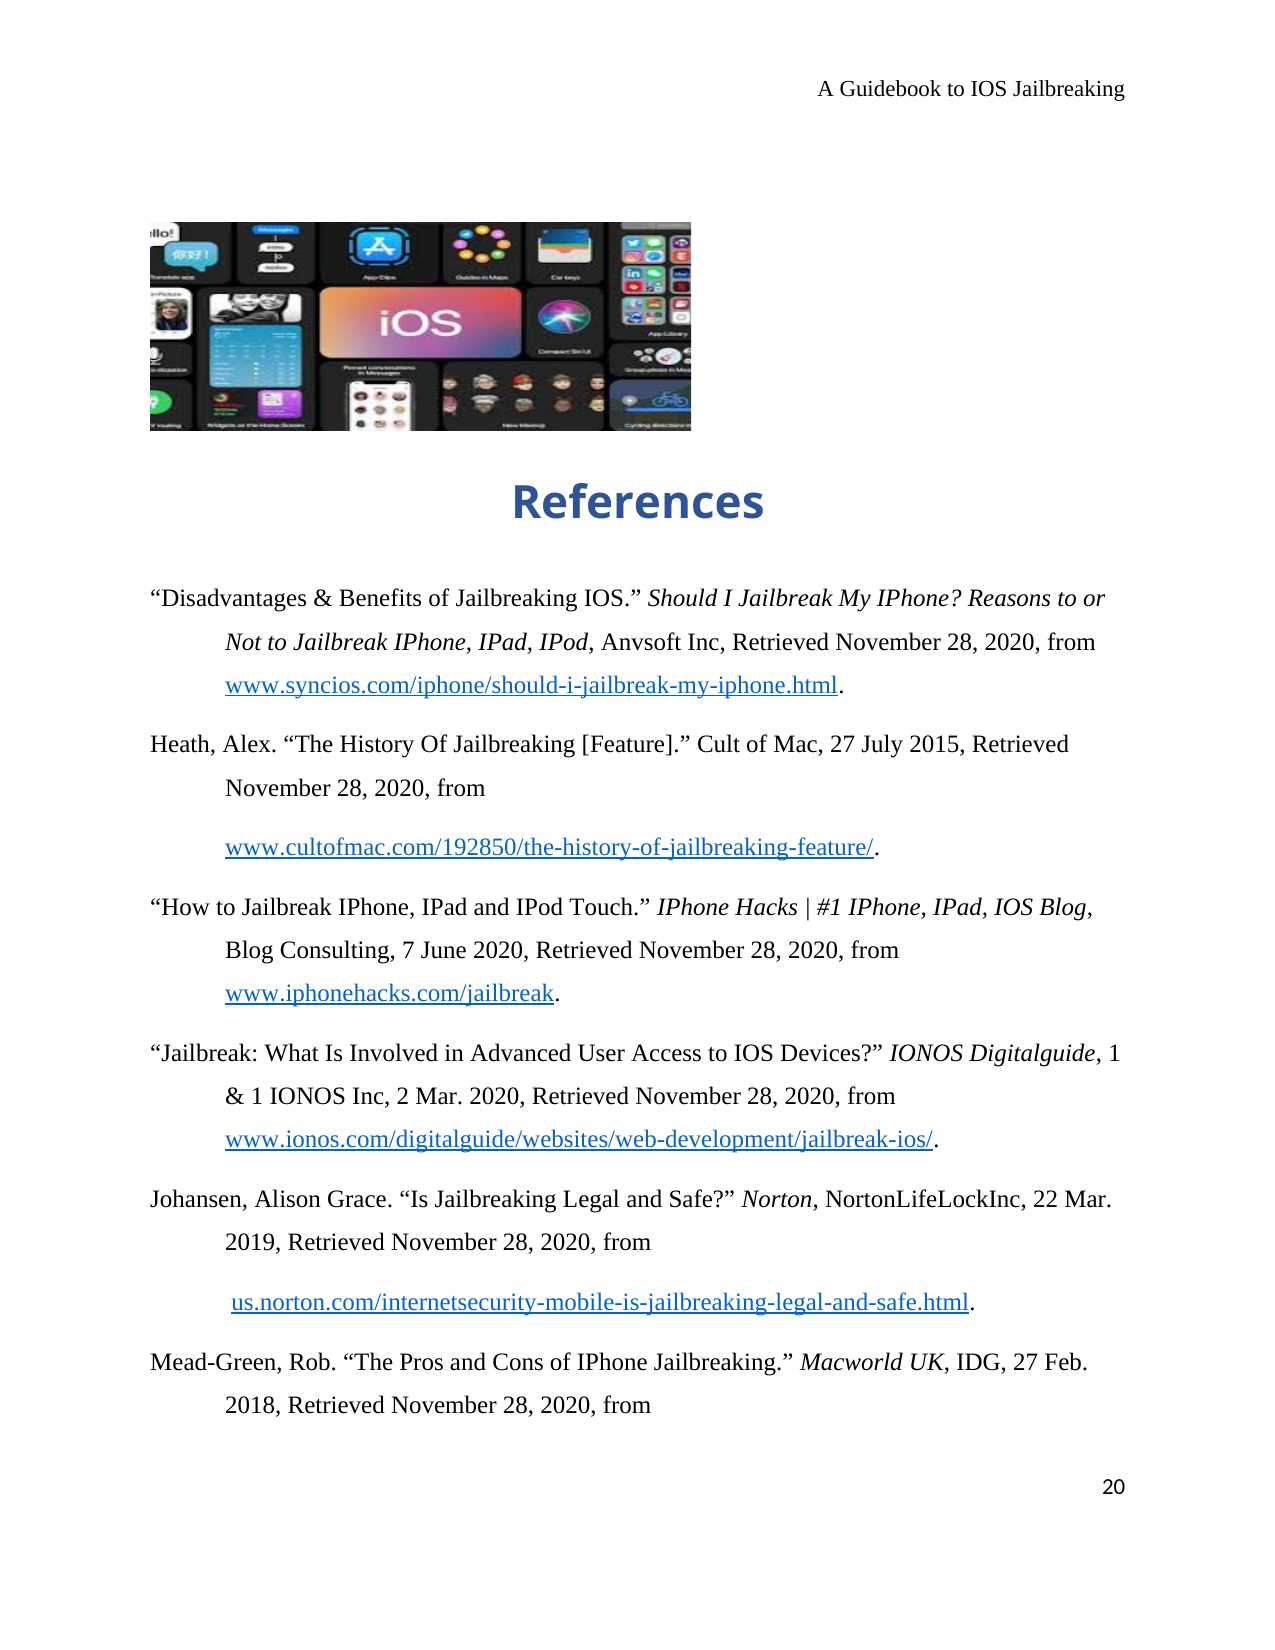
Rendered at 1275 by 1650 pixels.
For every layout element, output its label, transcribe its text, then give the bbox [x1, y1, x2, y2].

text www.cultofmac.com/192850/the-history-of-jailbreaking-feature/. [225, 832, 1125, 861]
text “Jailbreak: What Is Involved in Advanced User Access to IOS Devices?” IONOS Digitalguide, 1 & 1 IONOS Inc, 2 Mar. 2020, Retrieved November 28, 2020, from www.ionos.com/digitalguide/websites/web-development/jailbreak-ios/. [150, 1038, 1125, 1153]
text Mead-Green, Rob. “The Pros and Cons of IPhone Jailbreaking.” Macworld UK, IDG, 27 Feb. 2018, Retrieved November 28, 2020, from [150, 1347, 1125, 1419]
text Johansen, Alison Grace. “Is Jailbreaking Legal and Safe?” Norton, NortonLifeLockInc, 22 Mar. 2019, Retrieved November 28, 2020, from [150, 1184, 1125, 1256]
text us.norton.com/internetsecurity-mobile-is-jailbreaking-legal-and-safe.html. [225, 1287, 1125, 1316]
text “Disadvantages & Benefits of Jailbreaking IOS.” Should I Jailbreak My IPhone? Reasons to or Not to Jailbreak IPhone, IPad, IPod, Anvsoft Inc, Retrieved November 28, 2020, from www.syncios.com/iphone/should-i-jailbreak-my-iphone.html. [150, 583, 1125, 698]
text “How to Jailbreak IPhone, IPad and IPod Touch.” IPhone Hacks | #1 IPhone, IPad, IOS Blog, Blog Consulting, 7 June 2020, Retrieved November 28, 2020, from www.iphonehacks.com/jailbreak. [150, 892, 1125, 1007]
text Heath, Alex. “The History Of Jailbreaking [Feature].” Cult of Mac, 27 July 2015, Retrieved November 28, 2020, from [150, 729, 1125, 801]
subtitle References [150, 469, 1125, 532]
picture [150, 222, 692, 431]
